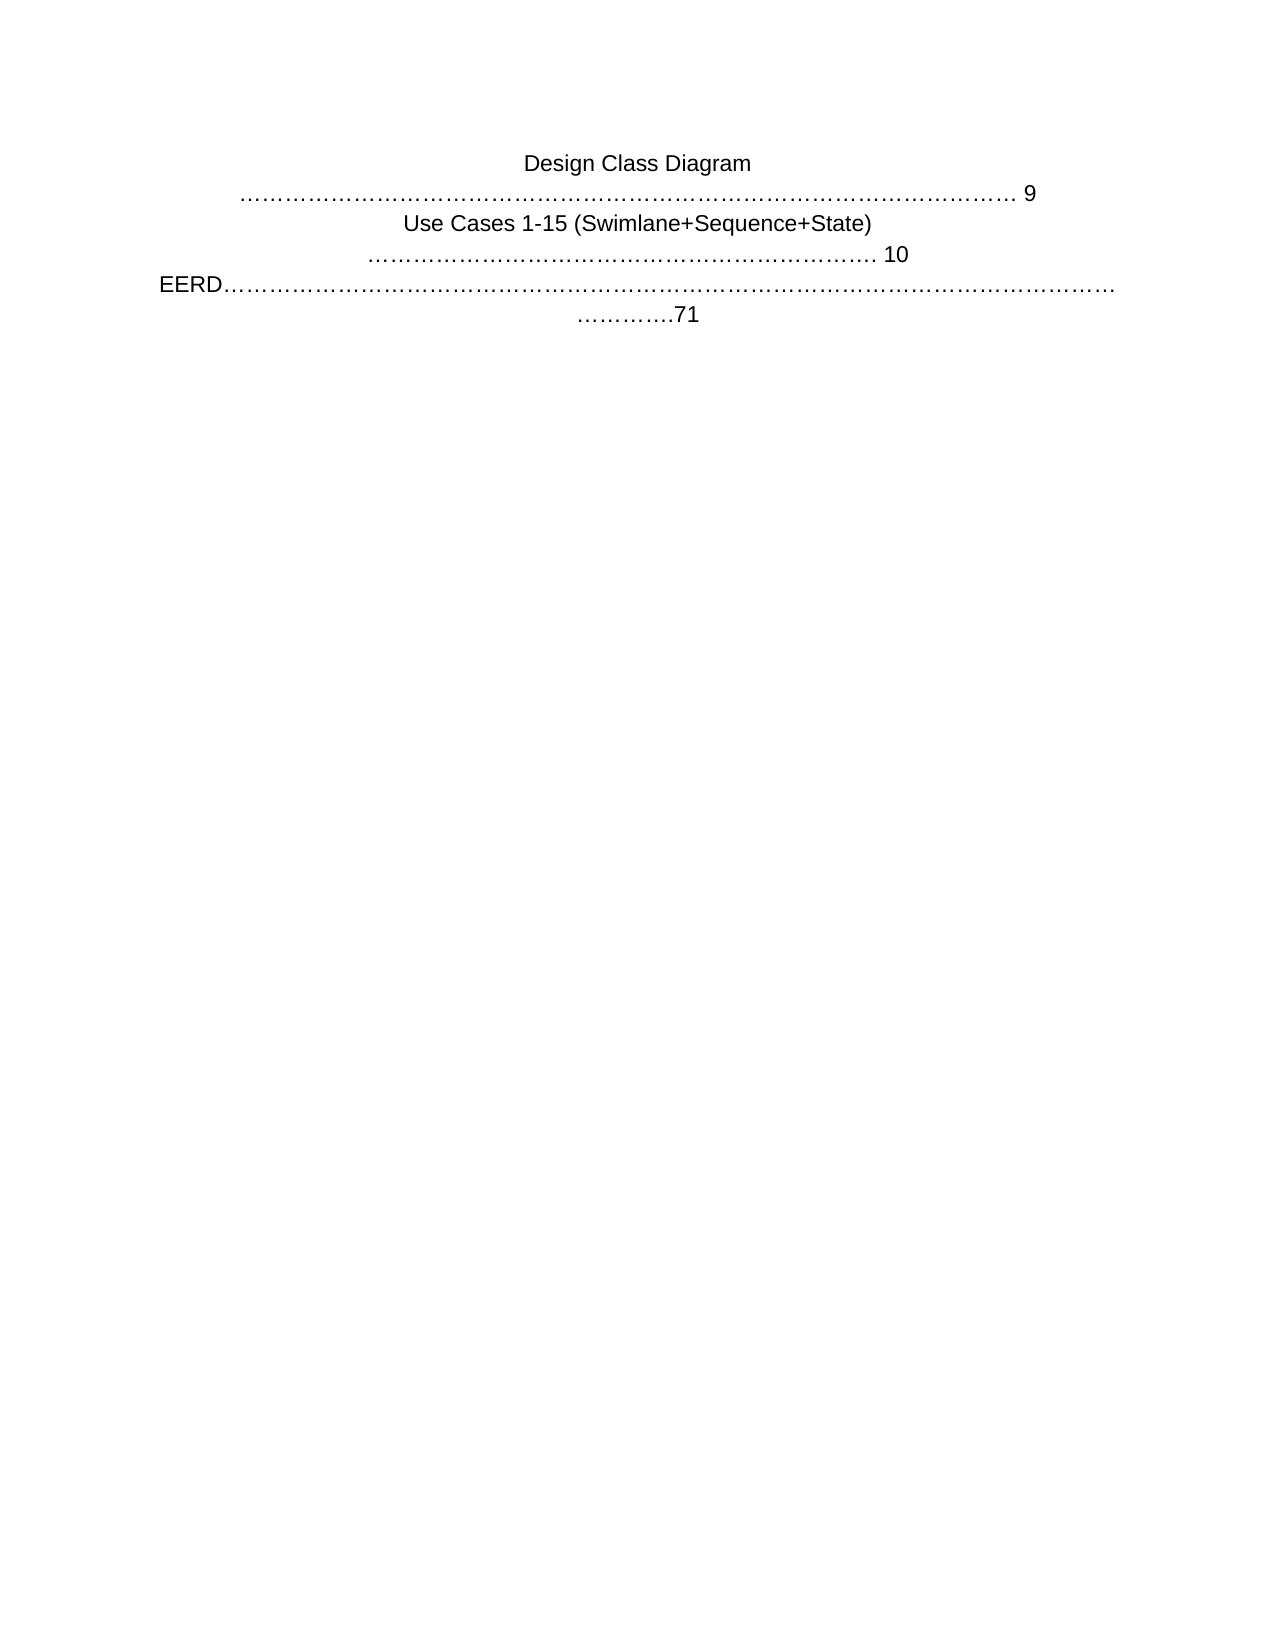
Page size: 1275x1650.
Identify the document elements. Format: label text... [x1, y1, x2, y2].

text Design Class Diagram ………………………………………………………………………………………… 9 [150, 150, 1125, 207]
text EERD………………………………………………………………………………………………………………….71 [150, 271, 1125, 327]
text Use Cases 1-15 (Swimlane+Sequence+State)…………………………………………………………. 10 [150, 210, 1125, 267]
